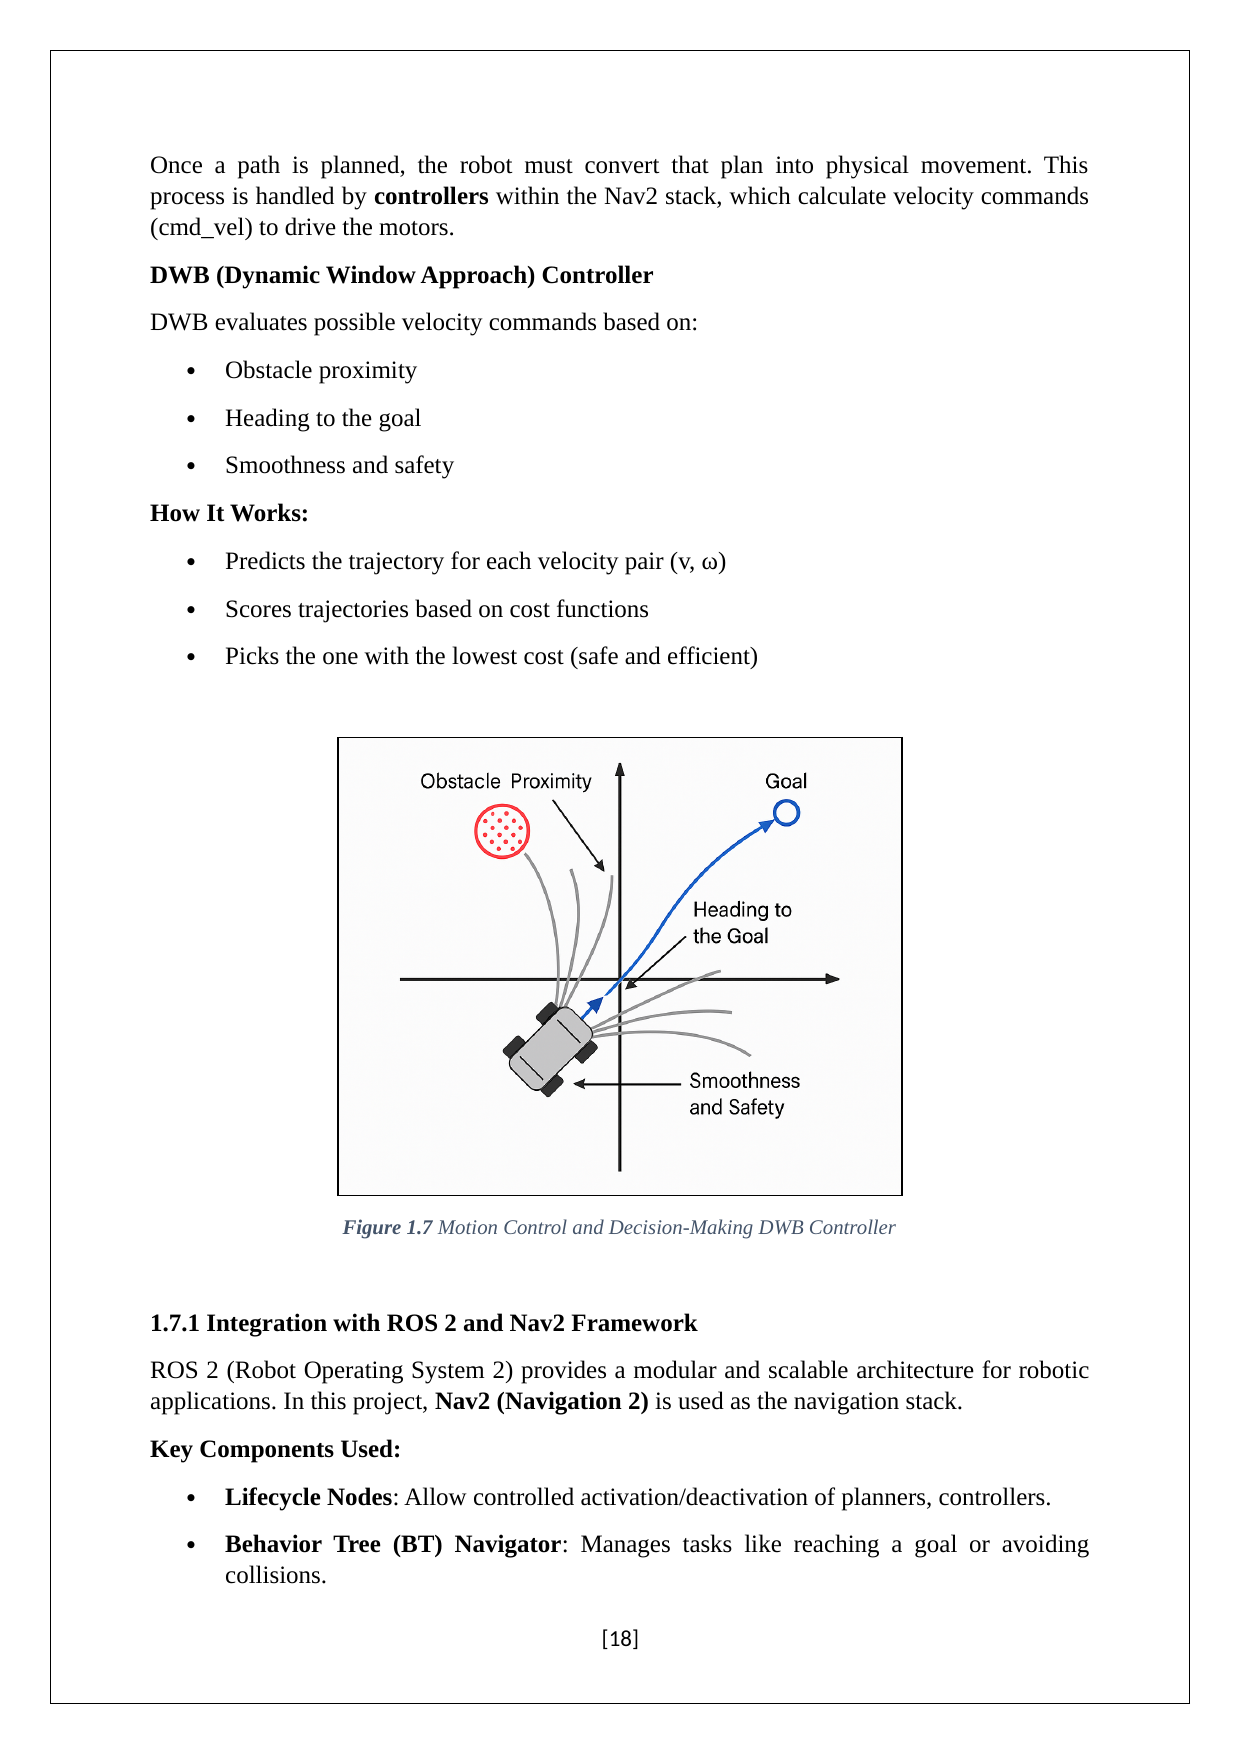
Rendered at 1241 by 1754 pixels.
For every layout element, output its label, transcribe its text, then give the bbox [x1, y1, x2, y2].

text Once a path is planned, the robot must convert that plan into physical movement. This process is handled by controllers within the Nav2 stack, which calculate velocity commands (cmd_vel) to drive the motors. [150, 150, 1090, 241]
text Key Components Used: [150, 1434, 1090, 1463]
text ROS 2 (Robot Operating System 2) provides a modular and scalable architecture for robotic applications. In this project, Nav2 (Navigation 2) is used as the navigation stack. [150, 1355, 1090, 1415]
text Figure 1.7 Motion Control and Decision-Making DWB Controller [150, 1215, 1090, 1239]
list Behavior Tree (BT) Navigator: Manages tasks like reaching a goal or avoiding collisions. [187, 1529, 1090, 1589]
list Picks the one with the lowest cost (safe and efficient) [187, 641, 1090, 670]
text How It Works: [150, 498, 1090, 527]
list Smoothness and safety [187, 451, 1090, 479]
text DWB evaluates possible velocity commands based on: [150, 307, 1090, 336]
list Scores trajectories based on cost functions [187, 594, 1090, 622]
list Predicts the trajectory for each velocity pair (v, ω) [187, 546, 1090, 575]
list Obstacle proximity [187, 355, 1090, 384]
list Heading to the goal [187, 403, 1090, 432]
picture [339, 738, 901, 1195]
text 1.7.1 Integration with ROS 2 and Nav2 Framework [150, 1308, 1090, 1336]
list Lifecycle Nodes: Allow controlled activation/deactivation of planners, controllers. [187, 1482, 1090, 1511]
text DWB (Dynamic Window Approach) Controller [150, 260, 1090, 288]
